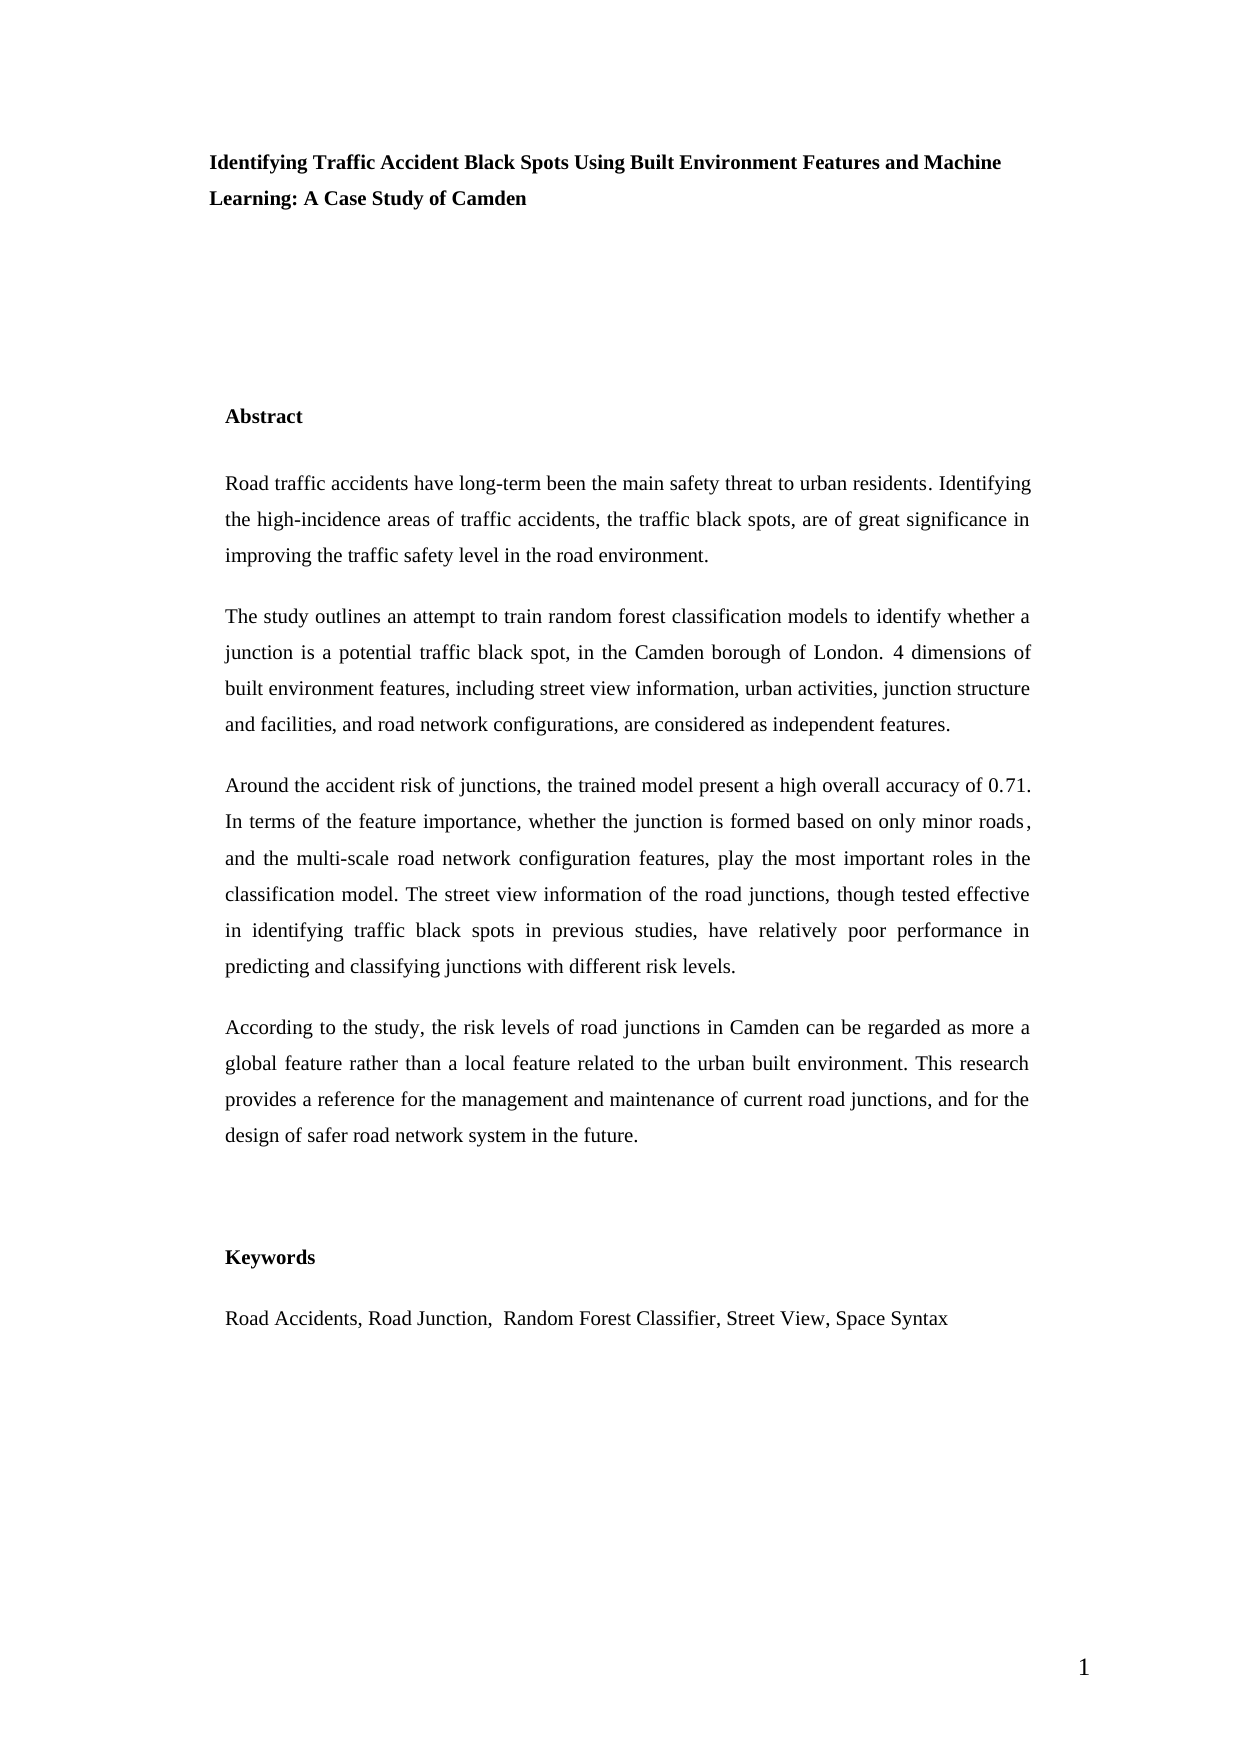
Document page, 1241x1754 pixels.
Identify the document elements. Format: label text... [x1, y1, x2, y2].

text Around the accident risk of junctions, the trained model present a high overall accuracy of 0.71. In terms of the feature importance, whether the junction is formed based on only minor roads, and the multi-scale road network configuration features, play the most important roles in the classification model. The street view information of the road junctions, though tested effective in identifying traffic black spots in previous studies, have relatively poor performance in predicting and classifying junctions with different risk levels. [225, 773, 1031, 978]
text Abstract [225, 404, 1031, 428]
text Road traffic accidents have long-term been the main safety threat to urban residents. Identifying the high-incidence areas of traffic accidents, the traffic black spots, are of great significance in improving the traffic safety level in the road environment. [225, 471, 1031, 567]
text Keywords [225, 1245, 1031, 1269]
text Identifying Traffic Accident Black Spots Using Built Environment Features and Machine Learning: A Case Study of Camden [209, 150, 1090, 210]
text Road Accidents, Road Junction, Random Forest Classifier, Street View, Space Syntax [225, 1306, 1031, 1330]
text According to the study, the risk levels of road junctions in Camden can be regarded as more a global feature rather than a local feature related to the urban built environment. This research provides a reference for the management and maintenance of current road junctions, and for the design of safer road network system in the future. [225, 1014, 1031, 1147]
text The study outlines an attempt to train random forest classification models to identify whether a junction is a potential traffic black spot, in the Camden borough of London. 4 dimensions of built environment features, including street view information, urban activities, junction structure and facilities, and road network configurations, are considered as independent features. [225, 604, 1031, 736]
